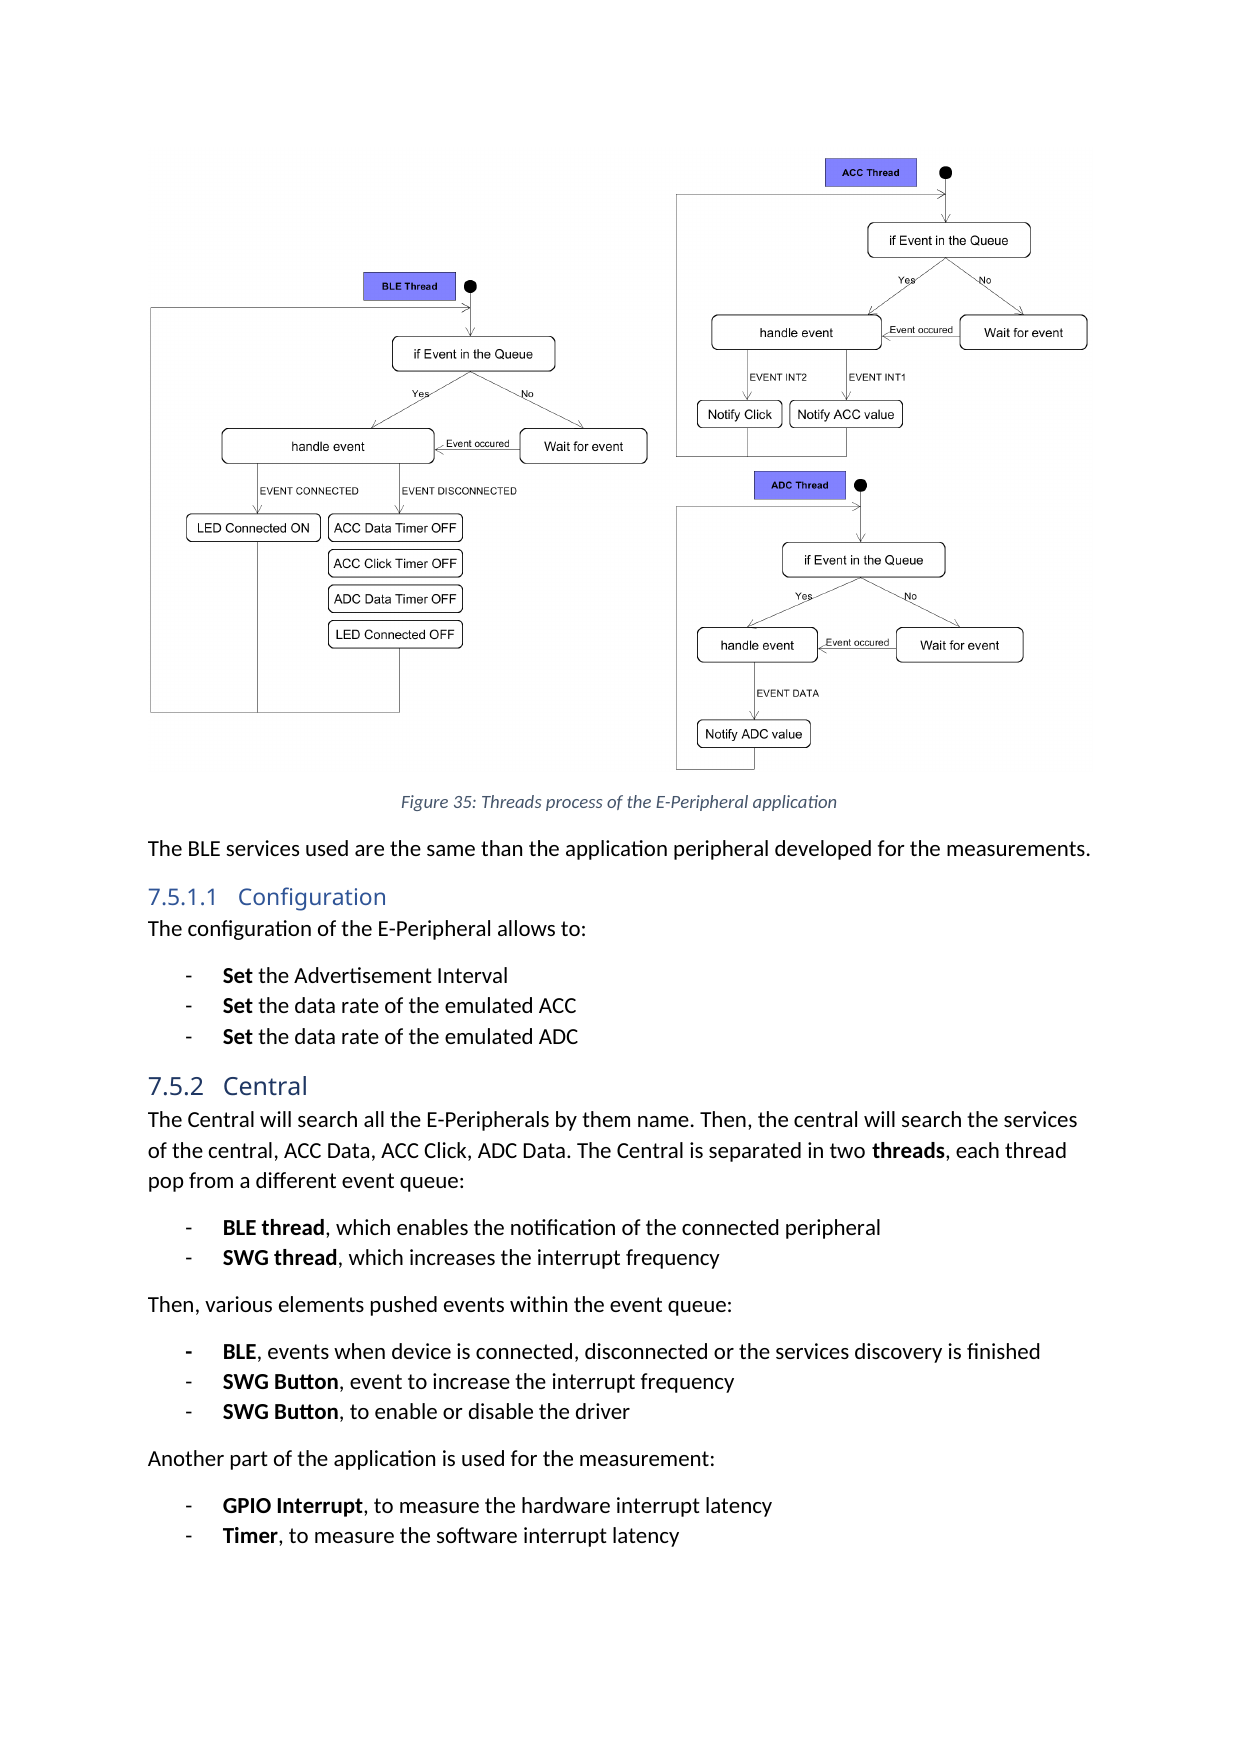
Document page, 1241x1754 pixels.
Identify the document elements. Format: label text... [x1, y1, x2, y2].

list Set the data rate of the emulated ADC [185, 1022, 1093, 1050]
list Timer, to measure the software interrupt latency [185, 1521, 1093, 1549]
picture [147, 147, 1093, 772]
text Another part of the application is used for the measurement: [148, 1444, 1093, 1472]
list Set the data rate of the emulated ACC [185, 992, 1093, 1020]
subtitle Configuration [148, 881, 1093, 912]
text Then, various elements pushed events within the event queue: [148, 1290, 1093, 1318]
list Set the Advertisement Interval [185, 961, 1093, 989]
subtitle Central [148, 1069, 1093, 1103]
list BLE, events when device is connected, disconnected or the services discovery is finished [185, 1337, 1093, 1365]
list SWG thread, which increases the interrupt frequency [185, 1243, 1093, 1271]
list SWG Button, to enable or disable the driver [185, 1397, 1093, 1425]
list BLE thread, which enables the notification of the connected peripheral [185, 1213, 1093, 1241]
text The BLE services used are the same than the application peripheral developed for the measurements. [148, 834, 1093, 862]
text The Central will search all the E-Peripherals by them name. Then, the central will search the services of the central, ACC Data, ACC Click, ADC Data. The Central is separated in two threads, each thread pop from a different event queue: [148, 1106, 1093, 1194]
text The configuration of the E-Peripheral allows to: [148, 914, 1093, 943]
list GPIO Interrupt, to measure the hardware interrupt latency [185, 1491, 1093, 1519]
list SWG Button, event to increase the interrupt frequency [185, 1367, 1093, 1395]
